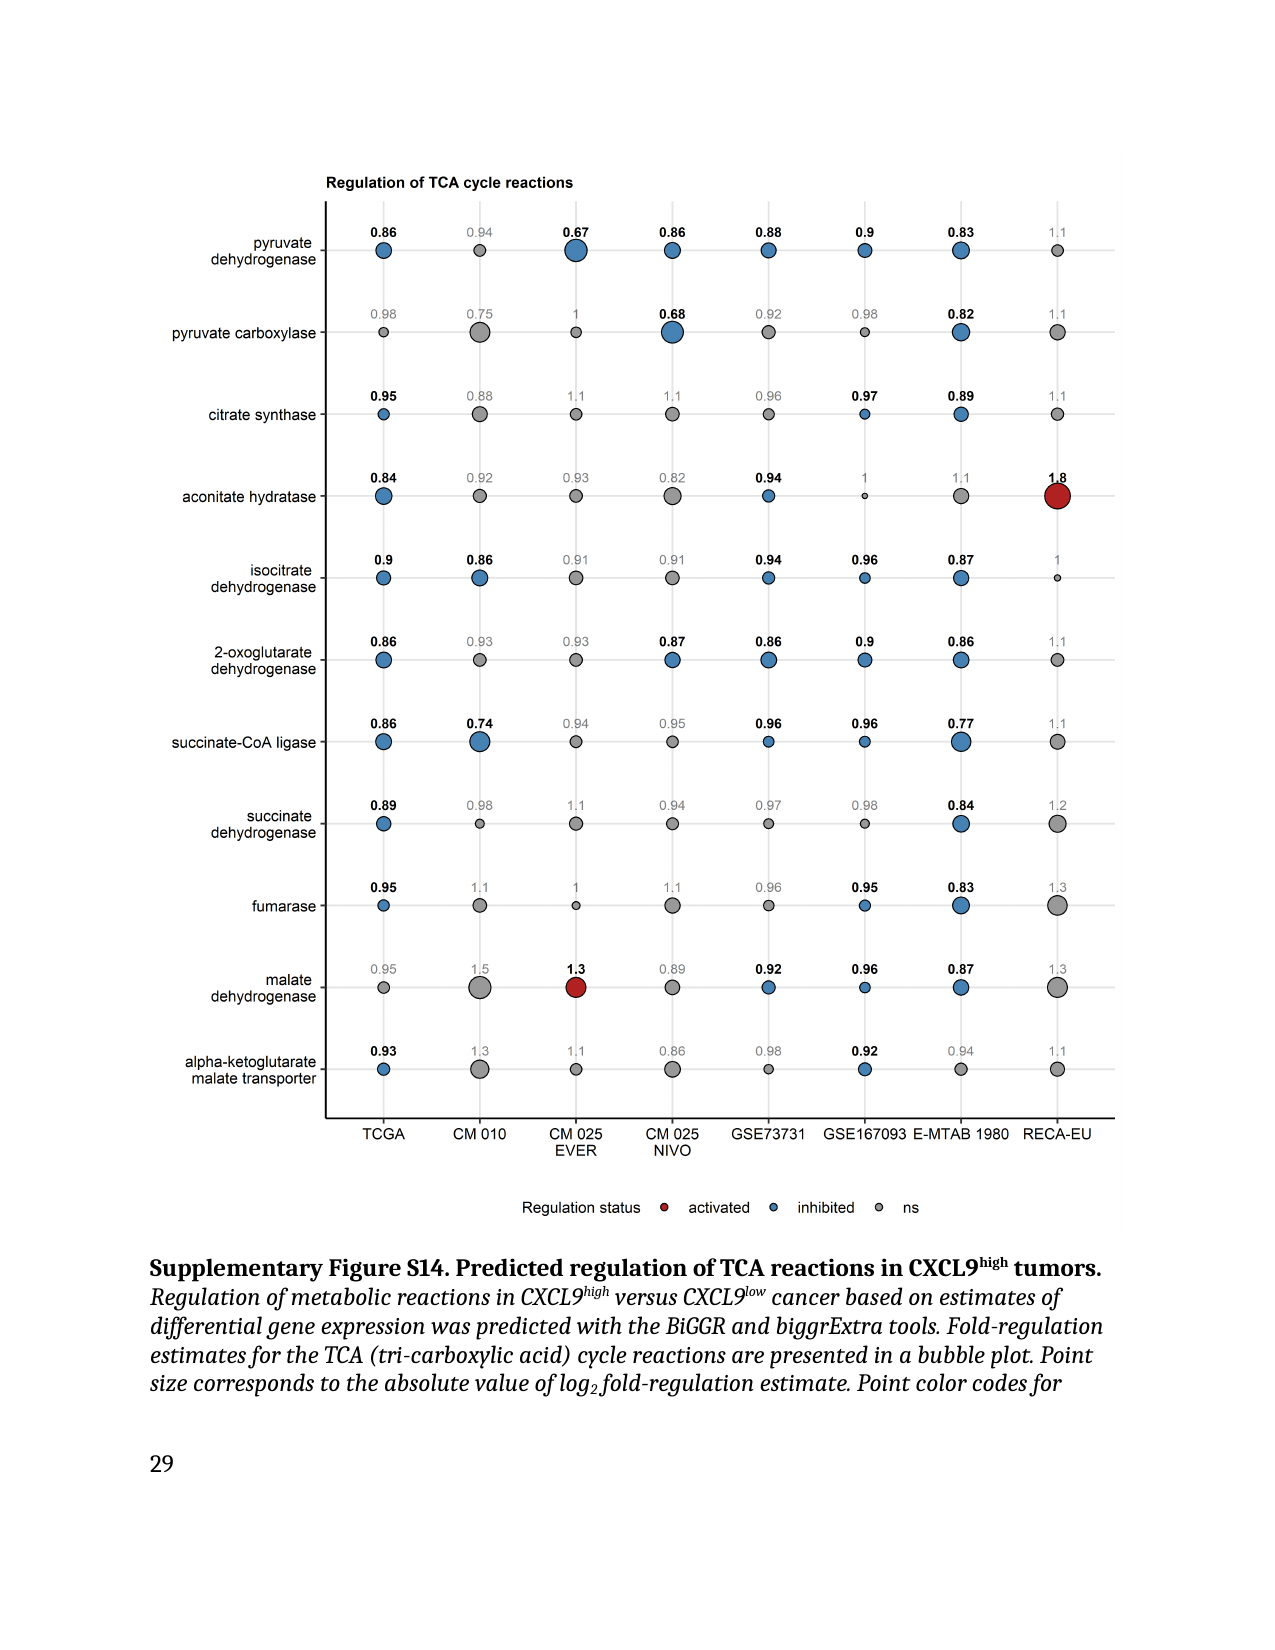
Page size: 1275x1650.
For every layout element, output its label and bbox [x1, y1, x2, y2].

text [150, 1254, 1125, 1398]
picture [150, 150, 1125, 1234]
